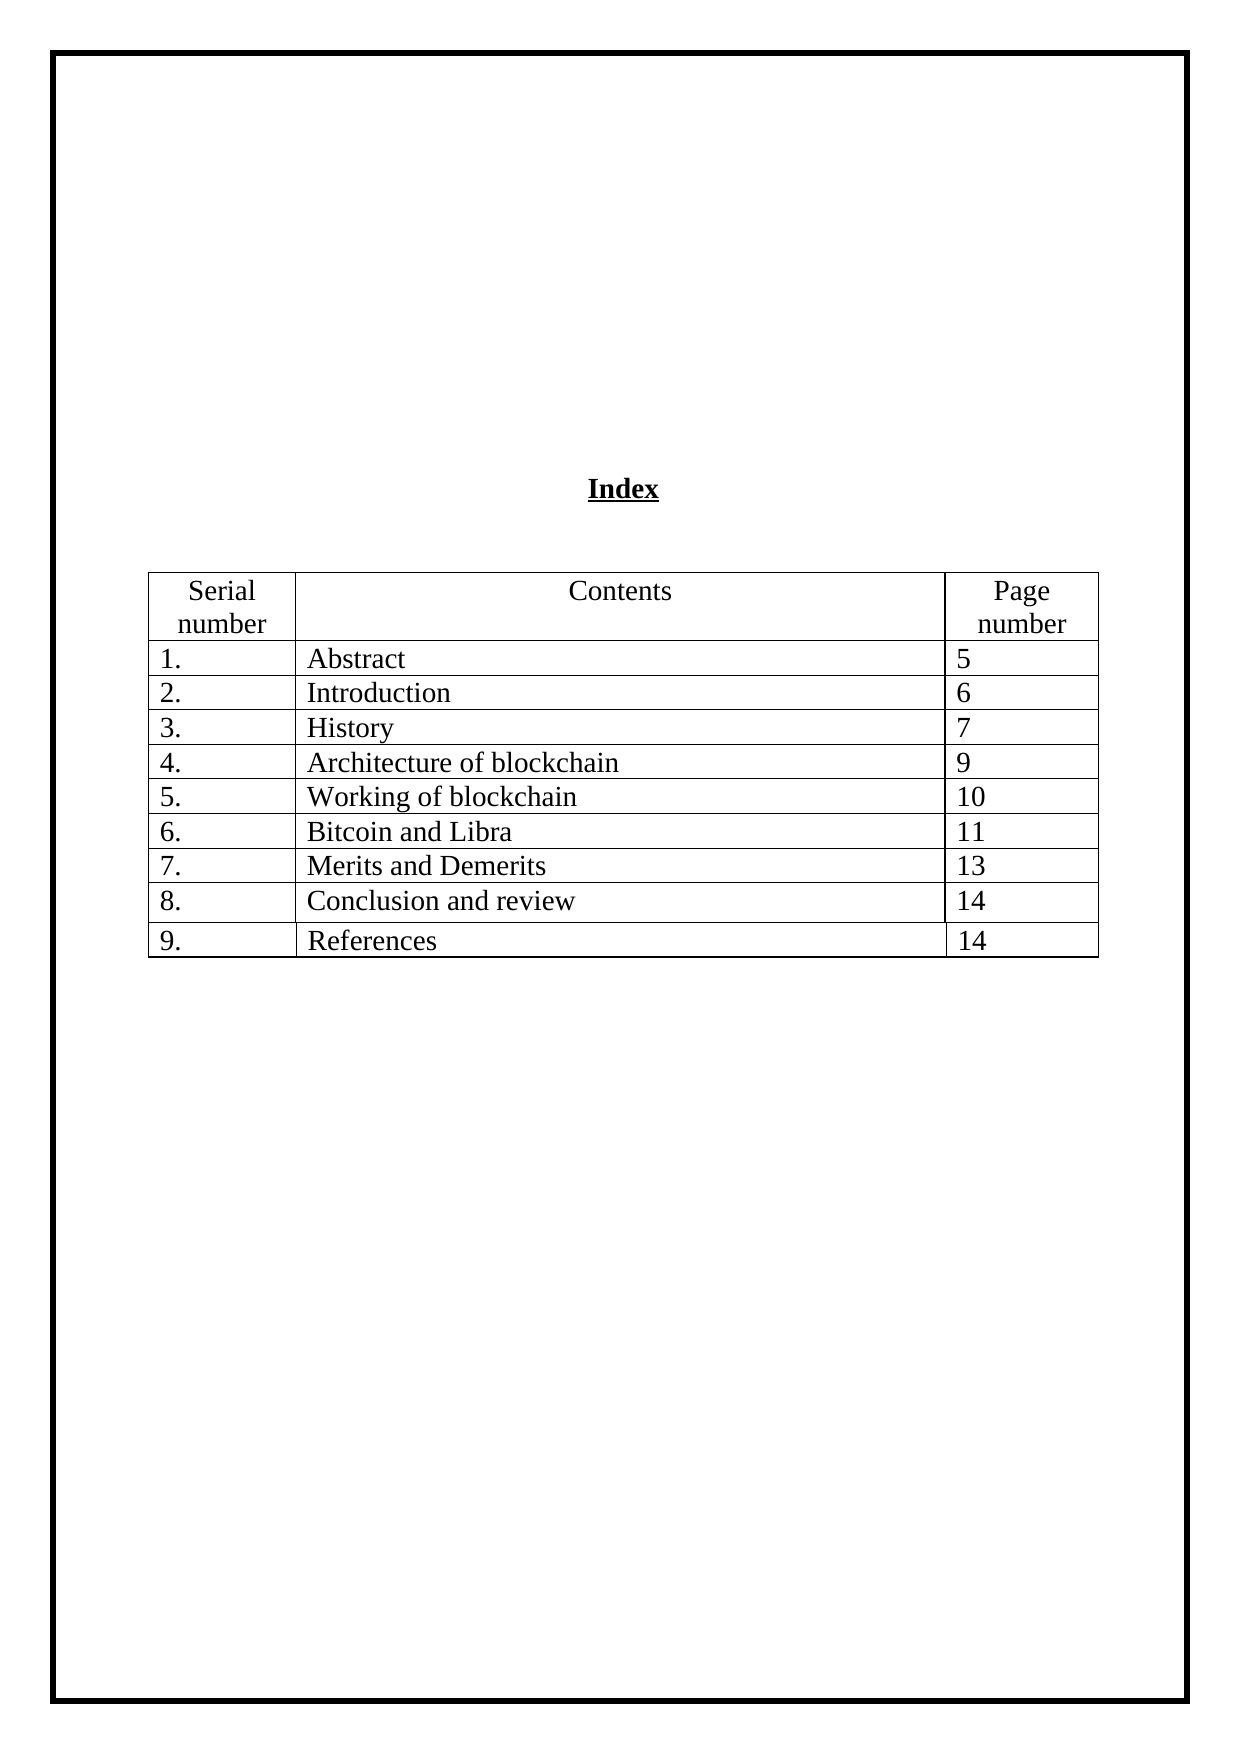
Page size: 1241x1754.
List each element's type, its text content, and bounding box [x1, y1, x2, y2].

table_cell Bitcoin and Libra [296, 814, 944, 847]
table_header Serial number [149, 573, 295, 640]
table_cell Architecture of blockchain [296, 745, 944, 778]
table_cell 7. [149, 849, 295, 882]
table_cell 2. [149, 676, 295, 709]
table_header Page number [946, 573, 1098, 640]
table_cell 9 [946, 745, 1098, 778]
table_cell 8. [149, 883, 295, 922]
table_cell 9. [149, 923, 296, 956]
table_cell 11 [946, 814, 1098, 847]
table_cell 5 [946, 641, 1098, 674]
table_cell History [296, 710, 944, 744]
table_cell Introduction [296, 676, 944, 709]
table_cell 6 [946, 676, 1098, 709]
table_cell 6. [149, 814, 295, 847]
table_cell 7 [946, 710, 1098, 744]
table_cell Abstract [296, 641, 944, 674]
table_cell 14 [946, 883, 1098, 922]
table_cell Conclusion and review [296, 883, 944, 922]
table_cell References [297, 923, 946, 956]
table_cell 4. [149, 745, 295, 778]
table_cell 5. [149, 779, 295, 813]
table_cell 14 [947, 923, 1098, 956]
table_cell 10 [946, 779, 1098, 813]
table_cell Merits and Demerits [296, 849, 944, 882]
table_cell 13 [946, 849, 1098, 882]
text Index [148, 471, 1098, 505]
table_header Contents [296, 573, 944, 640]
table_cell 1. [149, 641, 295, 674]
table_cell 3. [149, 710, 295, 744]
table_cell Working of blockchain [296, 779, 944, 813]
